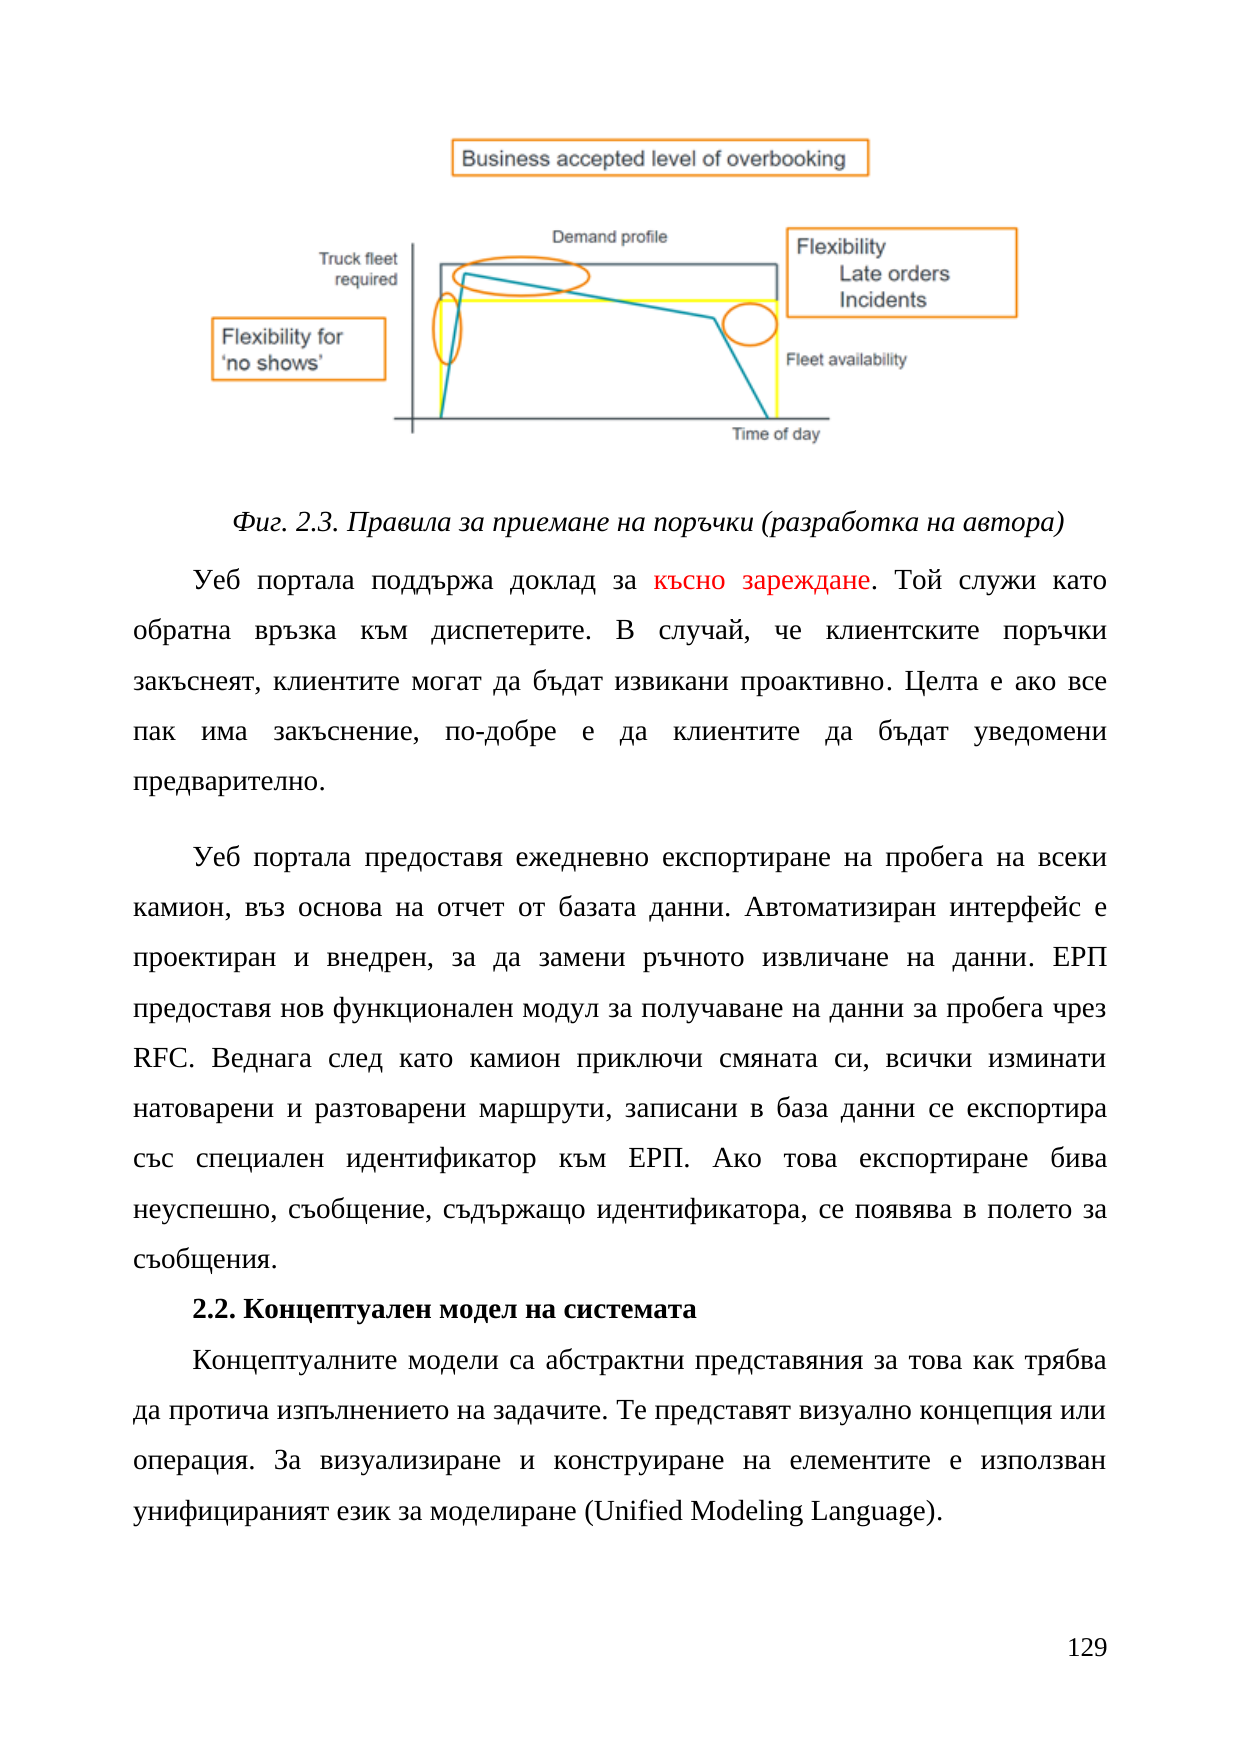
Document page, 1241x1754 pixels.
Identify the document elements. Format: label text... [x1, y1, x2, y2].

text Уеб портала предоставя ежедневно експортиране на пробега на всеки камион, въз основа на отчет от базата данни. Автоматизиран интерфейс е проектиран и внедрен, за да замени ръчното извличане на данни. ЕРП предоставя нов функционален модул за получаване на данни за пробега чрез RFC. Веднага след като камион приключи смяната си, всички изминати натоварени и разтоварени маршрути, записани в база данни се експортира със специален идентификатор към ЕРП. Ако това експортиране бива неуспешно, съобщение, съдържащо идентификатора, се появява в полето за съобщения. [133, 839, 1107, 1275]
text 2.2. Концептуален модел на системата [133, 1292, 1107, 1325]
text Концептуалните модели са абстрактни представяния за това как трябва да протича изпълнението на задачите. Те представят визуално концепция или операция. За визуализиране и конструиране на елементите е използван унифицираният език за моделиране (Unified Modeling Language). [133, 1342, 1107, 1526]
picture [192, 118, 1027, 462]
title Фиг. 2.3. Правила за приемане на поръчки (разработка на автора) [133, 504, 1107, 537]
title Уеб портала поддържа доклад за късно зареждане. Той служи като обратна връзка към диспетерите. В случай, че клиентските поръчки закъснеят, клиентите могат да бъдат извикани проактивно. Целта е ако все пак има закъснение, по-добре е да клиентите да бъдат уведомени предварително. [133, 562, 1107, 797]
